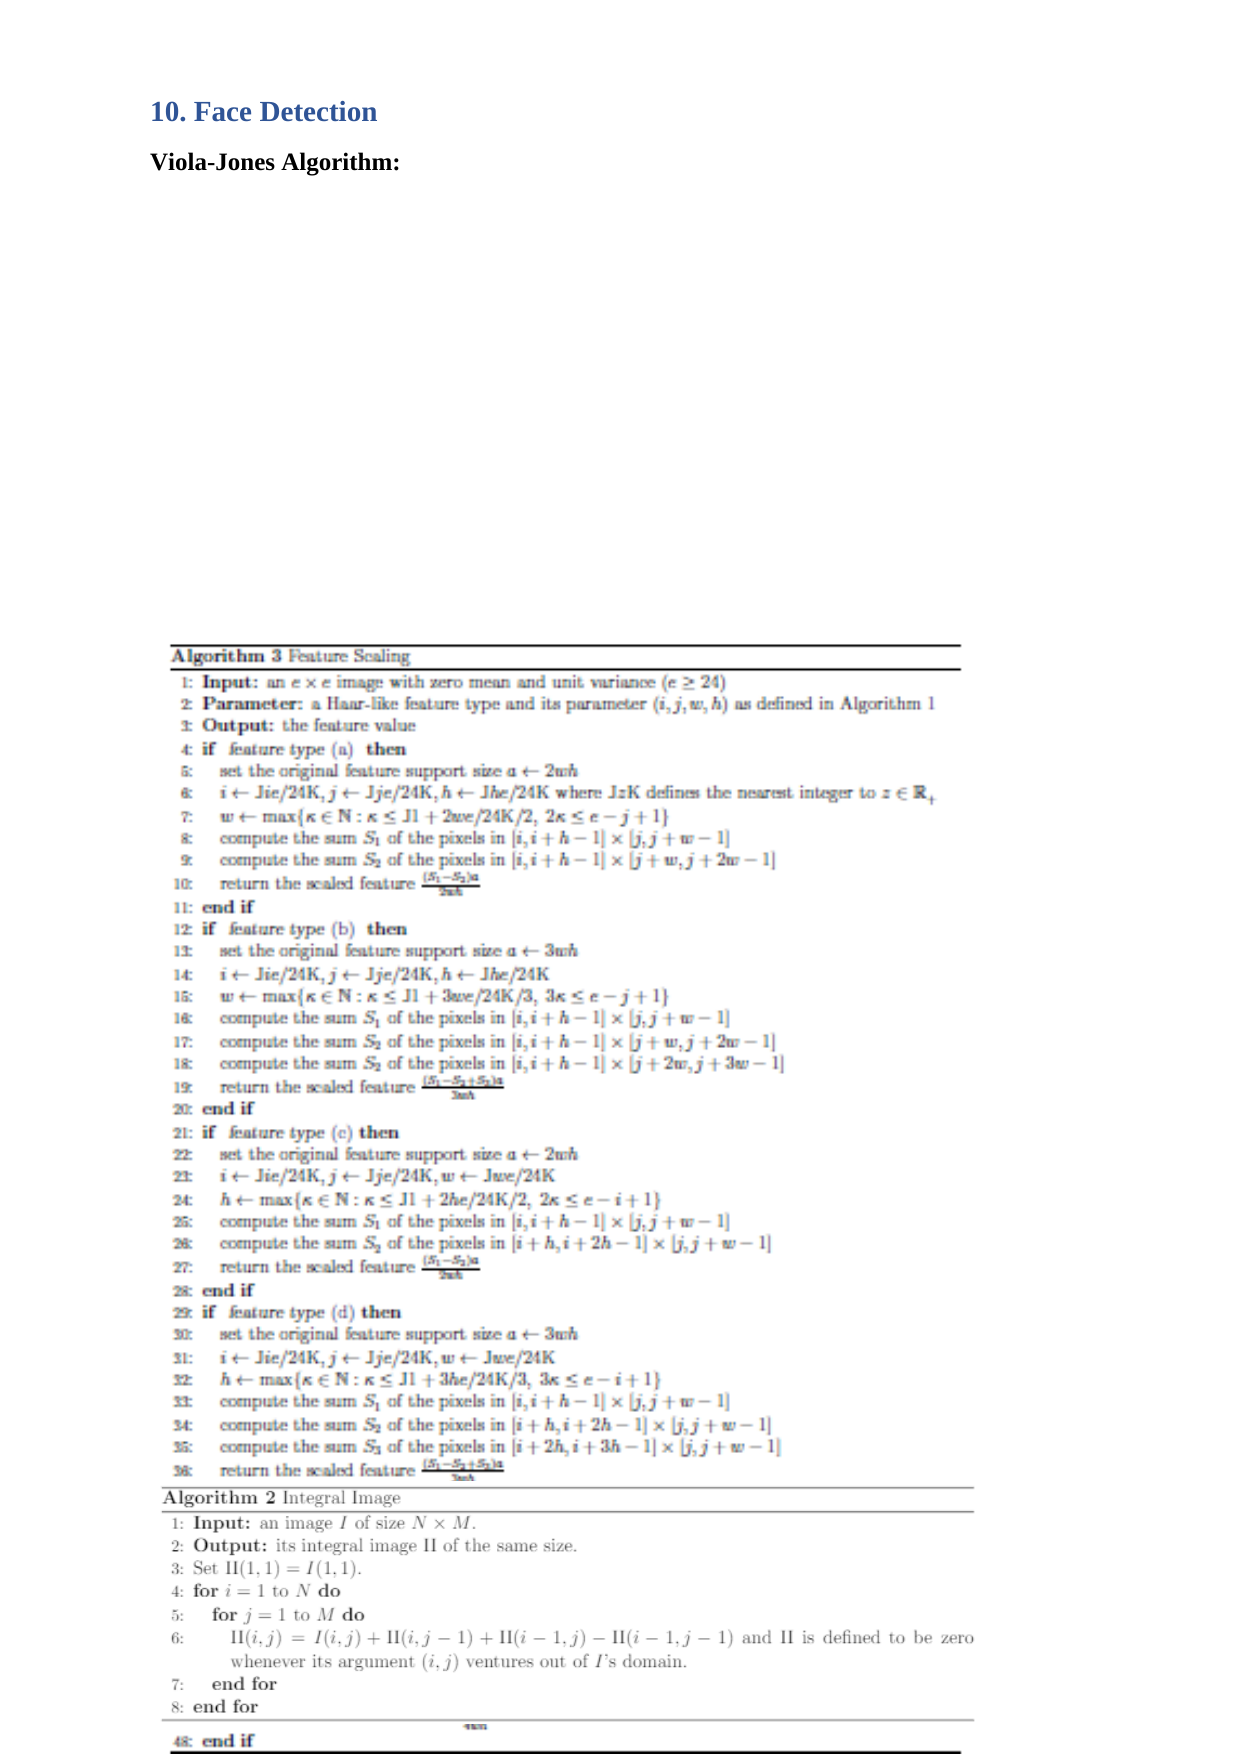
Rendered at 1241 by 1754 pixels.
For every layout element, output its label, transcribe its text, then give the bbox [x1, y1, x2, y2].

text Viola-Jones Algorithm: [150, 147, 1090, 175]
picture [157, 618, 992, 1754]
text 10. Face Detection [150, 94, 1090, 127]
